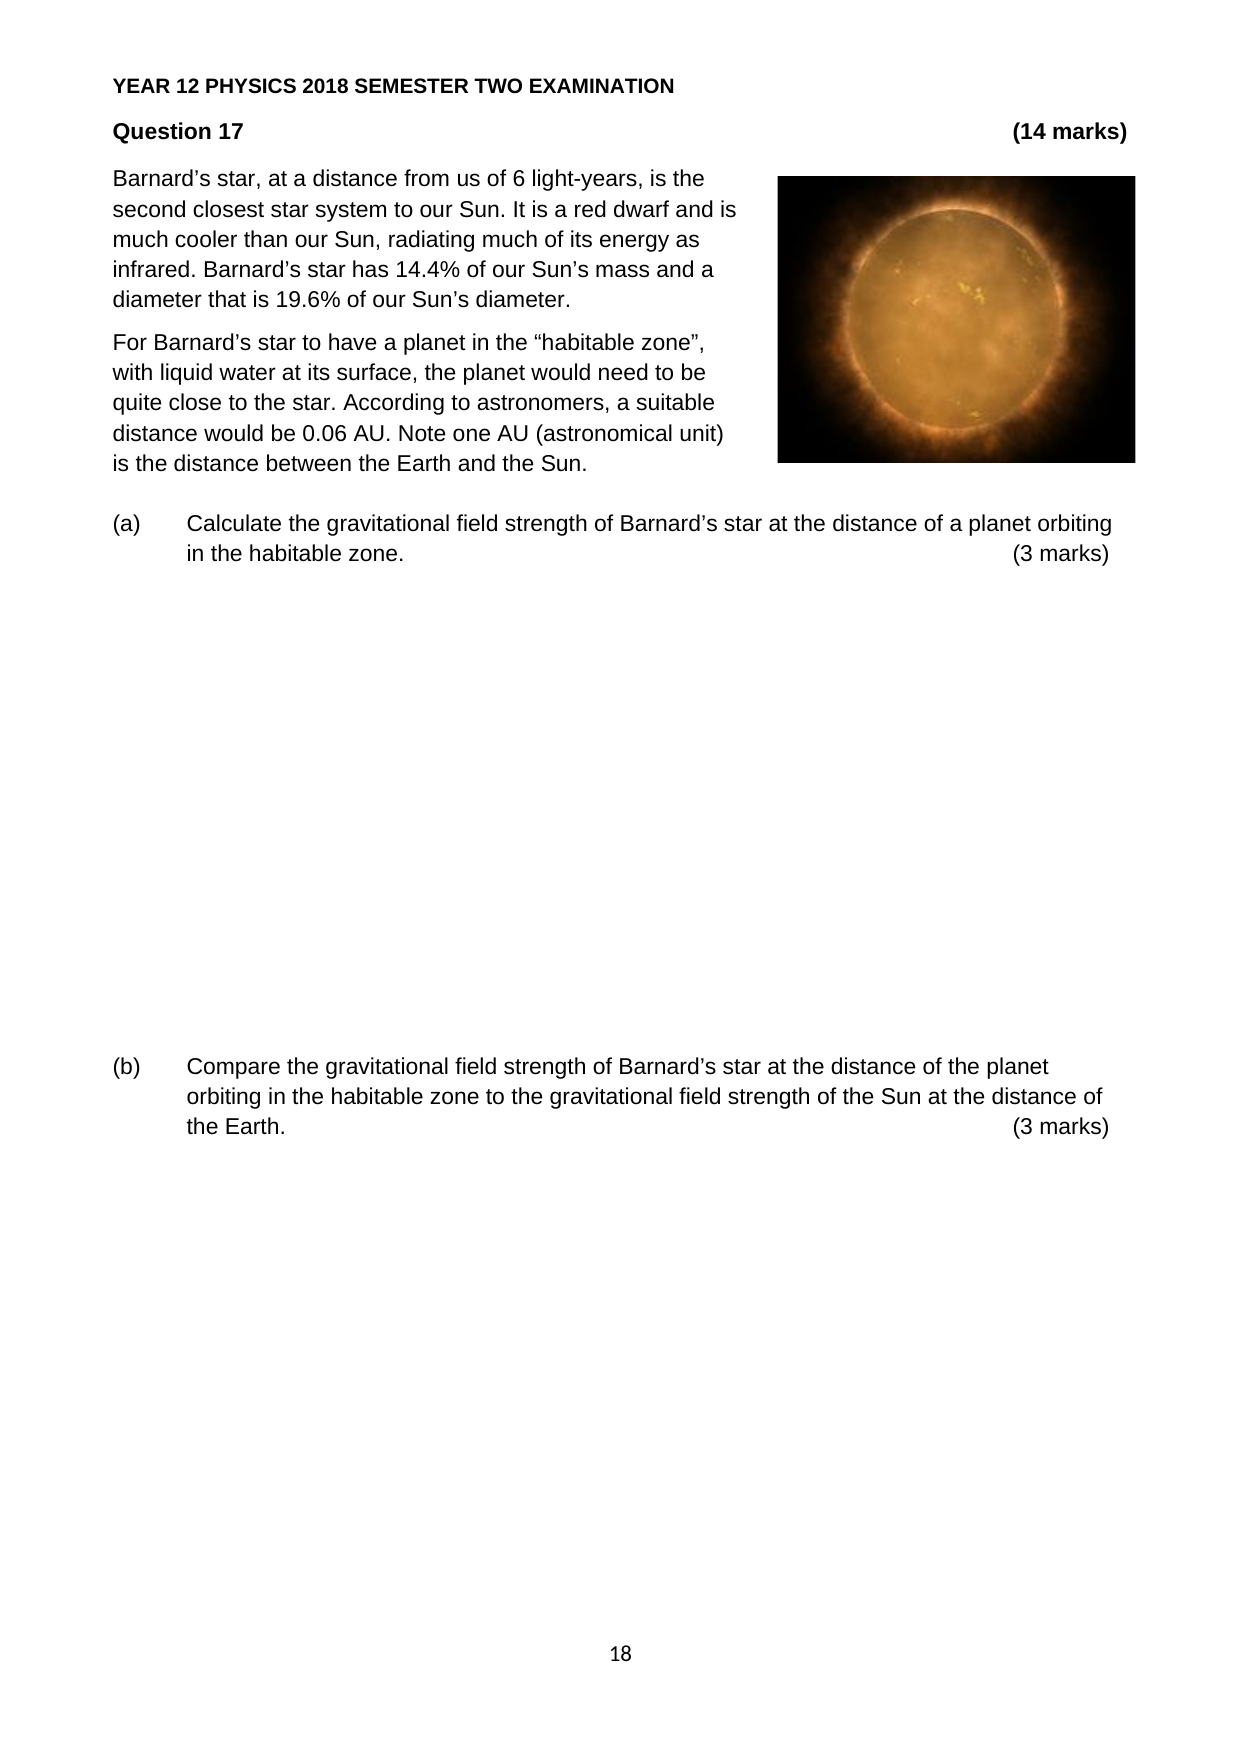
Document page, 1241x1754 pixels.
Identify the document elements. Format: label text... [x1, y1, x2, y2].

text Question 17 (14 marks) [112, 118, 1128, 144]
text For Barnard’s star to have a planet in the “habitable zone”, with liquid water at its surface, the planet would need to be quite close to the star. According to astronomers, a suitable distance would be 0.06 AU. Note one AU (astronomical unit) is the distance between the Earth and the Sun. [112, 329, 733, 476]
picture [777, 176, 1136, 463]
text (a) Calculate the gravitational field strength of Barnard’s star at the distance of a planet orbiting in the habitable zone. (3 marks) [112, 510, 1128, 567]
text Barnard’s star, at a distance from us of 6 light-years, is the second closest star system to our Sun. It is a red dwarf and is much cooler than our Sun, radiating much of its energy as infrared. Barnard’s star has 14.4% of our Sun’s mass and a diameter that is 19.6% of our Sun’s diameter. [112, 165, 777, 312]
text (b) Compare the gravitational field strength of Barnard’s star at the distance of the planet orbiting in the habitable zone to the gravitational field strength of the Sun at the distance of the Earth. (3 marks) [112, 1053, 1128, 1139]
